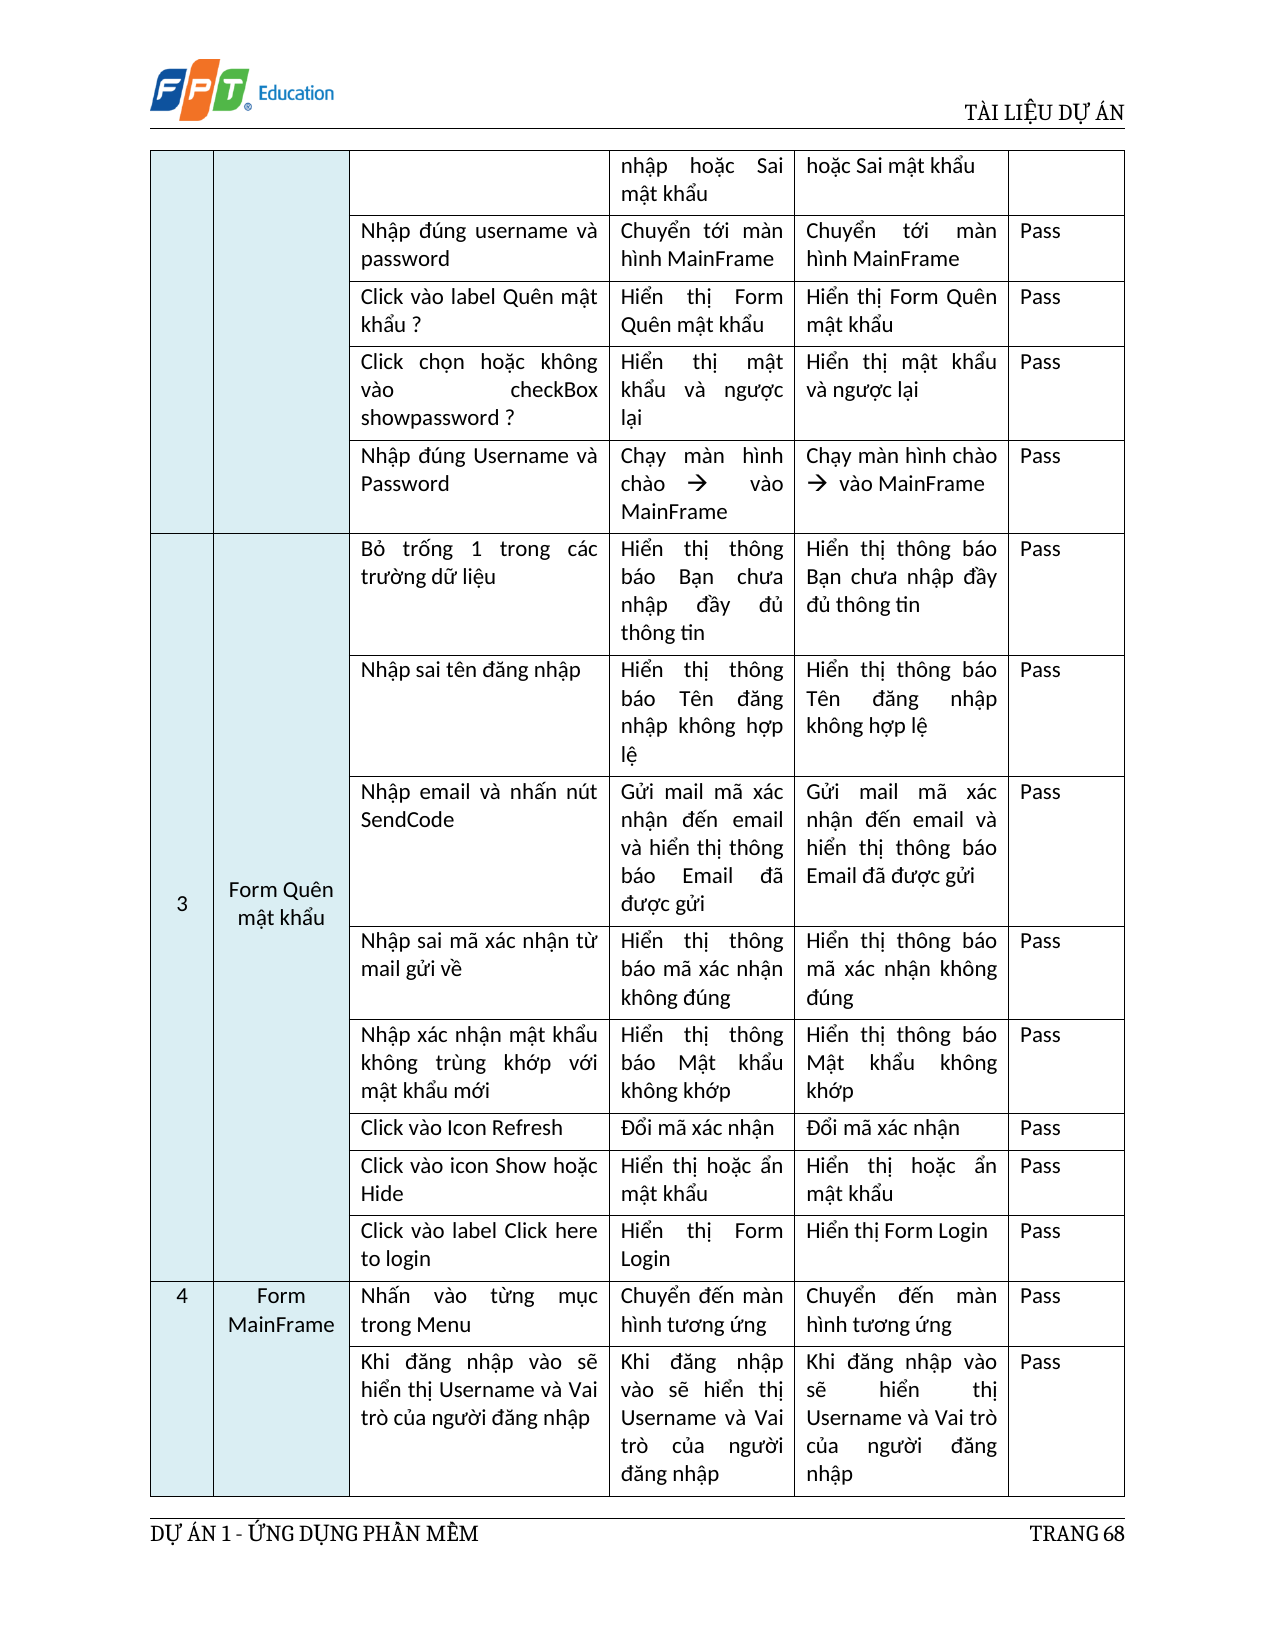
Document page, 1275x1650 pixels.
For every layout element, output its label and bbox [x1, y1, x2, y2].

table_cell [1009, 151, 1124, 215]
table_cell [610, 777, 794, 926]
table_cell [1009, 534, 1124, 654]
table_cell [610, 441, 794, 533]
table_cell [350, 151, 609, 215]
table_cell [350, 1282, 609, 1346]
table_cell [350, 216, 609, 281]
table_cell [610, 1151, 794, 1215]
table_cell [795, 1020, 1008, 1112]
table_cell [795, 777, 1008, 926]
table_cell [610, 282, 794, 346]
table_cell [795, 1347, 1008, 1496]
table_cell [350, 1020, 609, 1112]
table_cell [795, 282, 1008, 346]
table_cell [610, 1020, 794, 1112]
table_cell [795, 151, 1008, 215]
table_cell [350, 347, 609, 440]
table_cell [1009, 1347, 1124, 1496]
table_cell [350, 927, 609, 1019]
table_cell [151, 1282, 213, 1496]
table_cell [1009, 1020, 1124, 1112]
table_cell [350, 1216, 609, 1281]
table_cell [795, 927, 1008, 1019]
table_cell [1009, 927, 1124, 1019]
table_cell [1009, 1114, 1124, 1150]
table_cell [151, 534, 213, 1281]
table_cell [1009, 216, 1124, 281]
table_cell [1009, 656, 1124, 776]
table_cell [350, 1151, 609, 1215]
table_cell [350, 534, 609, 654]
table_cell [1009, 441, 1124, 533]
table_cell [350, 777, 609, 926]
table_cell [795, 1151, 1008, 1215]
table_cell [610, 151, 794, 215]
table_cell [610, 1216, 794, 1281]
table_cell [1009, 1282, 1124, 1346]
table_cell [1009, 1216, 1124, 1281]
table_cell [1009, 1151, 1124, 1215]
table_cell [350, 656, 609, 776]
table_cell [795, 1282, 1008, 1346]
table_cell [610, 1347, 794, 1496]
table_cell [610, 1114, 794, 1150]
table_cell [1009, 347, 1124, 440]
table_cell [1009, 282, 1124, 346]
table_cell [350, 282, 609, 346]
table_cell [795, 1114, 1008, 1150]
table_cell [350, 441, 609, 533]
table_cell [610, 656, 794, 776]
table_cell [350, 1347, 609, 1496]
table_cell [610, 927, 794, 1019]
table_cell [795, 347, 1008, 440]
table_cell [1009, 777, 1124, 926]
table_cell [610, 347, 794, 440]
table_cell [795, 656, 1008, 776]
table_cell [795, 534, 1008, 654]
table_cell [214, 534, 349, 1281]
picture [150, 59, 336, 121]
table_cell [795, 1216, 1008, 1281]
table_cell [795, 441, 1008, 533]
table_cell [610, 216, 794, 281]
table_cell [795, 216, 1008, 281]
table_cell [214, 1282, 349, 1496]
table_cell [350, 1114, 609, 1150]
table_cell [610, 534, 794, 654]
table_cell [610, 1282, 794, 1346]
